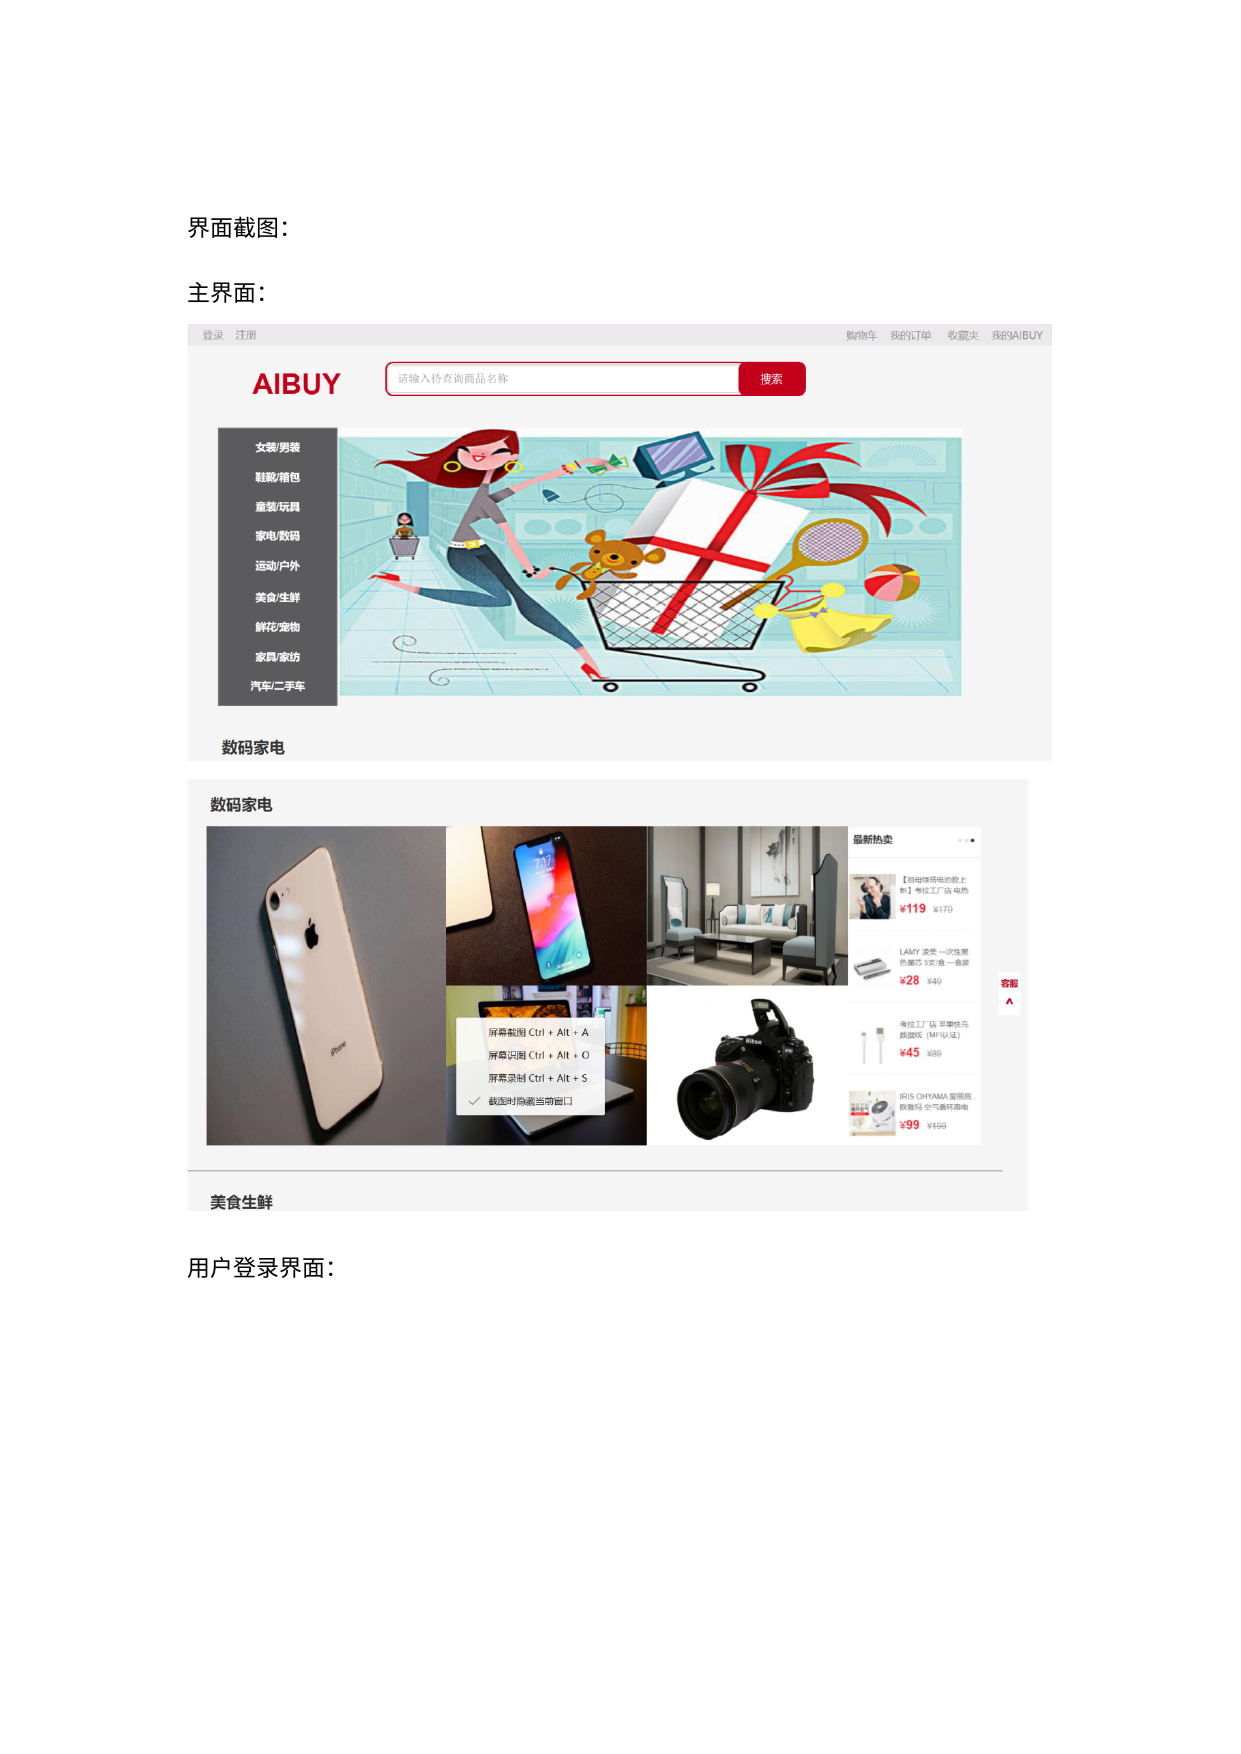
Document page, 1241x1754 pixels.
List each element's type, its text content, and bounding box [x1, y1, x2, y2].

picture [187, 779, 1052, 1211]
text 用户登录界面： [187, 1234, 1053, 1299]
text 主界面： [187, 259, 1053, 324]
text 界面截图： [187, 194, 1053, 259]
picture [187, 324, 1053, 761]
